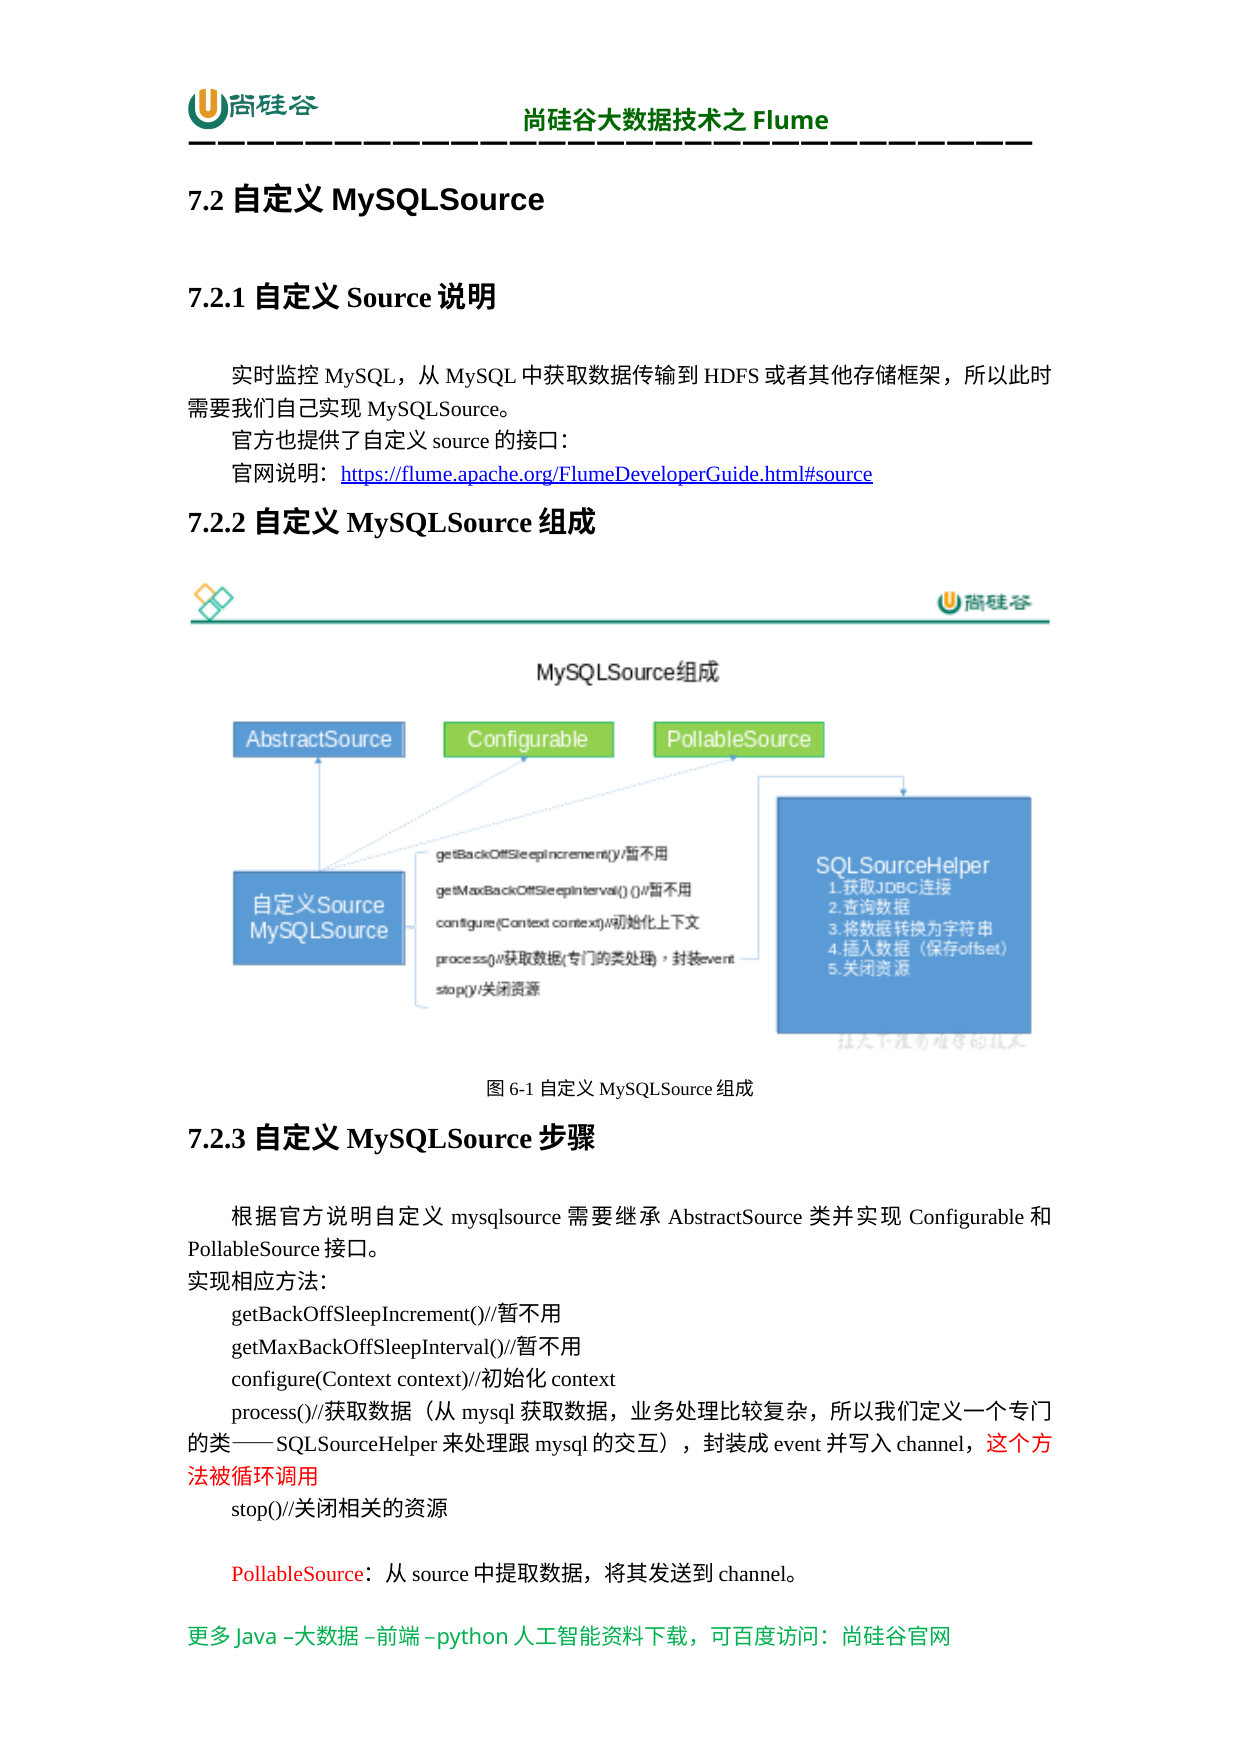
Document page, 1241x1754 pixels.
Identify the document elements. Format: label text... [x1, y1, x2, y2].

subtitle 7.2.1 自定义Source说明 [187, 262, 1053, 327]
subtitle 7.2 自定义MySQLSource [187, 165, 1053, 230]
text getBackOffSleepIncrement()//暂不用 [187, 1296, 1053, 1328]
text 官网说明：https://flume.apache.org/FlumeDeveloperGuide.html#source [187, 455, 1053, 488]
text process()//获取数据（从mysql获取数据，业务处理比较复杂，所以我们定义一个专门的类——SQLSourceHelper来处理跟mysql的交互），封装成event并写入channel，这个方法被循环调用 [187, 1393, 1053, 1491]
text 官方也提供了自定义source的接口： [187, 423, 1053, 455]
subtitle 7.2.3 自定义MySQLSource步骤 [187, 1103, 1053, 1168]
text 实现相应方法： [187, 1263, 1053, 1296]
text 根据官方说明自定义mysqlsource需要继承AbstractSource类并实现Configurable和PollableSource接口。 [187, 1198, 1053, 1263]
text stop()//关闭相关的资源 [187, 1491, 1053, 1523]
text 图6-1 自定义MySQLSource组成 [187, 583, 1053, 1103]
text configure(Context context)//初始化context [187, 1361, 1053, 1393]
text PollableSource：从source中提取数据，将其发送到channel。 [187, 1556, 1053, 1588]
subtitle 7.2.2 自定义MySQLSource组成 [187, 488, 1053, 553]
text getMaxBackOffSleepInterval()//暂不用 [187, 1328, 1053, 1361]
text 实时监控MySQL，从MySQL中获取数据传输到HDFS或者其他存储框架，所以此时需要我们自己实现MySQLSource。 [187, 358, 1053, 423]
picture [187, 88, 320, 130]
